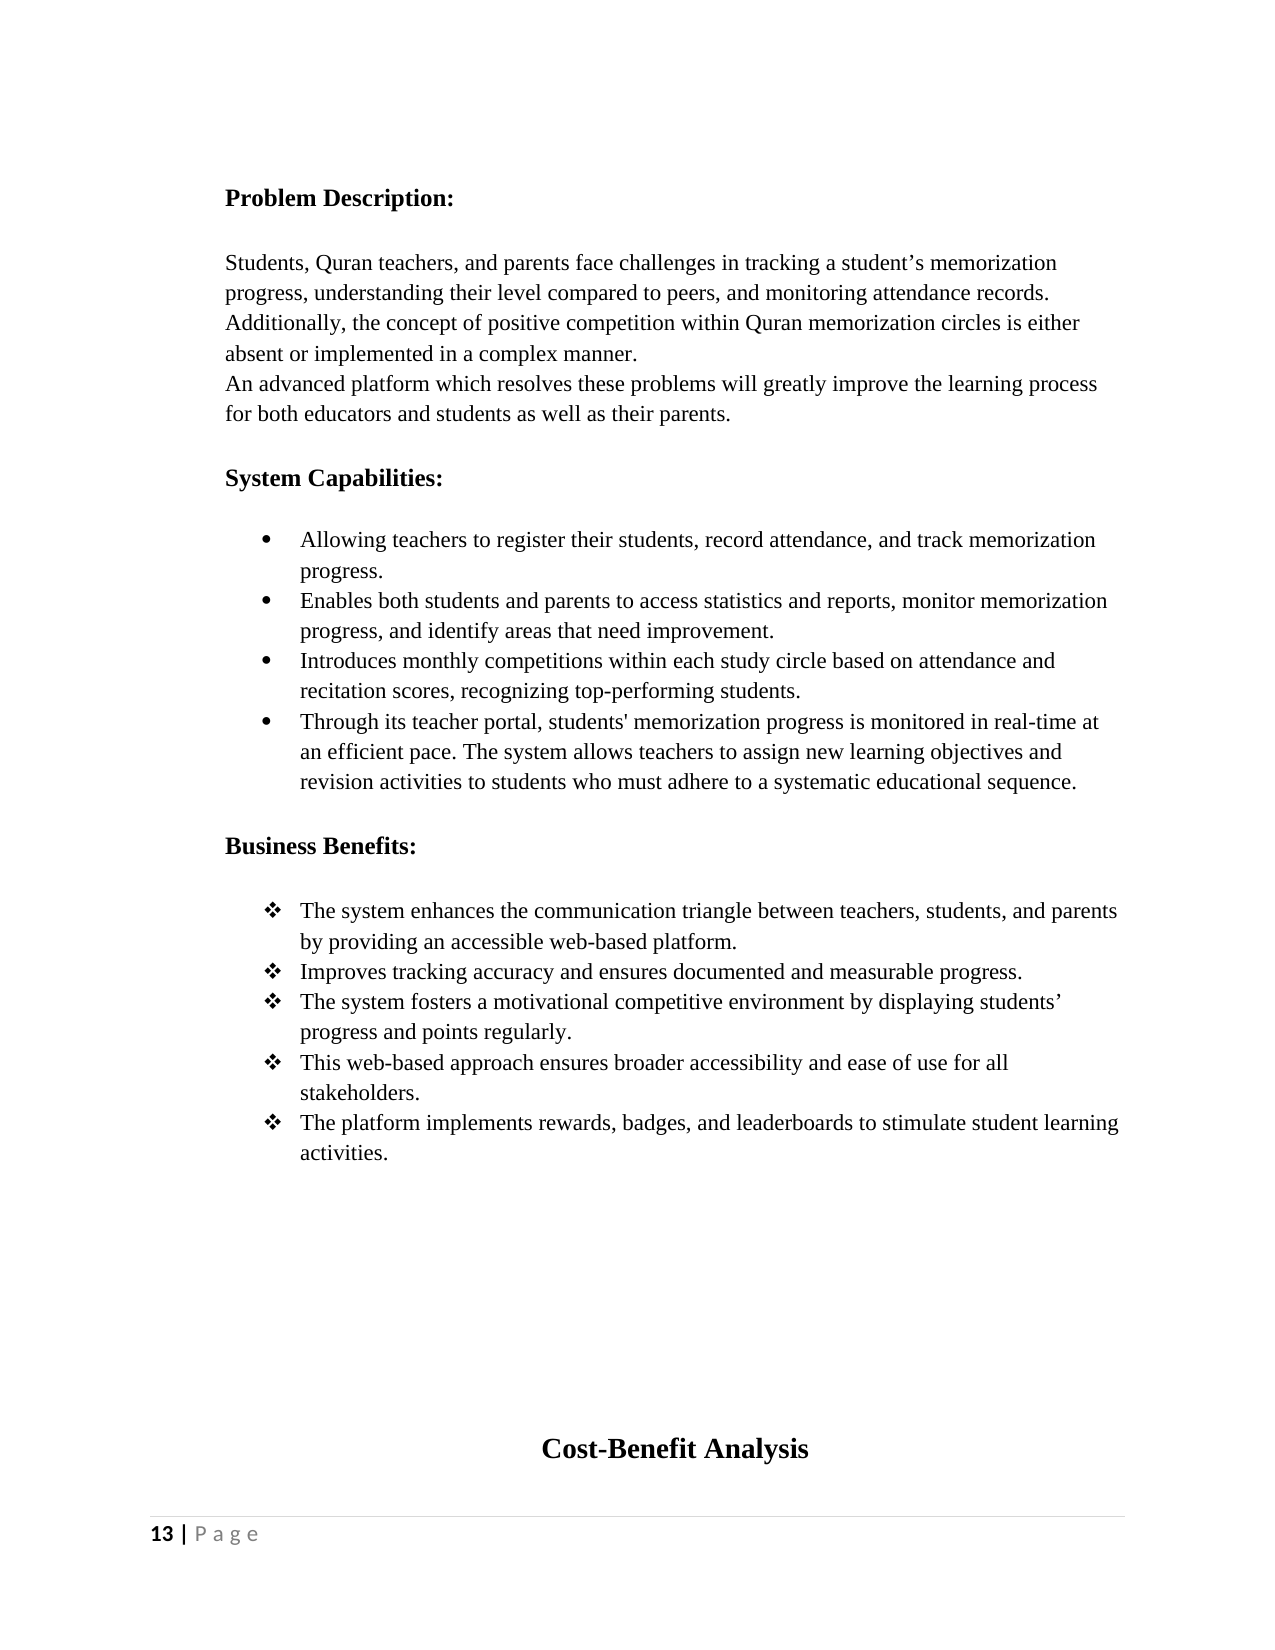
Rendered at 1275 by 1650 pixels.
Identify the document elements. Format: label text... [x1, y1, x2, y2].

list Students, Quran teachers, and parents face challenges in tracking a student’s memorization progress, understanding their level compared to peers, and monitoring attendance records. [225, 249, 1125, 306]
list System Capabilities: [225, 463, 1125, 492]
list Allowing teachers to register their students, record attendance, and track memorization progress. [262, 527, 1125, 583]
list This web-based approach ensures broader accessibility and ease of use for all stakeholders. [262, 1048, 1125, 1105]
list The system enhances the communication triangle between teachers, students, and parents by providing an accessible web-based platform. [262, 897, 1125, 954]
list Additionally, the concept of positive competition within Quran memorization circles is either absent or implemented in a complex manner. [225, 309, 1125, 366]
list Business Benefits: [225, 831, 1125, 860]
list Cost-Benefit Analysis [225, 1431, 1125, 1464]
list The platform implements rewards, badges, and leaderboards to stimulate student learning activities. [262, 1109, 1125, 1166]
list Through its teacher portal, students' memorization progress is monitored in real-time at an efficient pace. The system allows teachers to assign new learning objectives and revision activities to students who must adhere to a systematic educational sequence. [262, 708, 1125, 794]
list An advanced platform which resolves these problems will greatly improve the learning process for both educators and students as well as their parents. [225, 370, 1125, 426]
list Improves tracking accuracy and ensures documented and measurable progress. [262, 958, 1125, 984]
list Introduces monthly competitions within each study circle based on attendance and recitation scores, recognizing top-performing students. [262, 647, 1125, 704]
list Problem Description: [225, 183, 1125, 212]
list Enables both students and parents to access statistics and reports, monitor memorization progress, and identify areas that need improvement. [262, 587, 1125, 643]
list The system fosters a motivational competitive environment by displaying students’ progress and points regularly. [262, 988, 1125, 1045]
